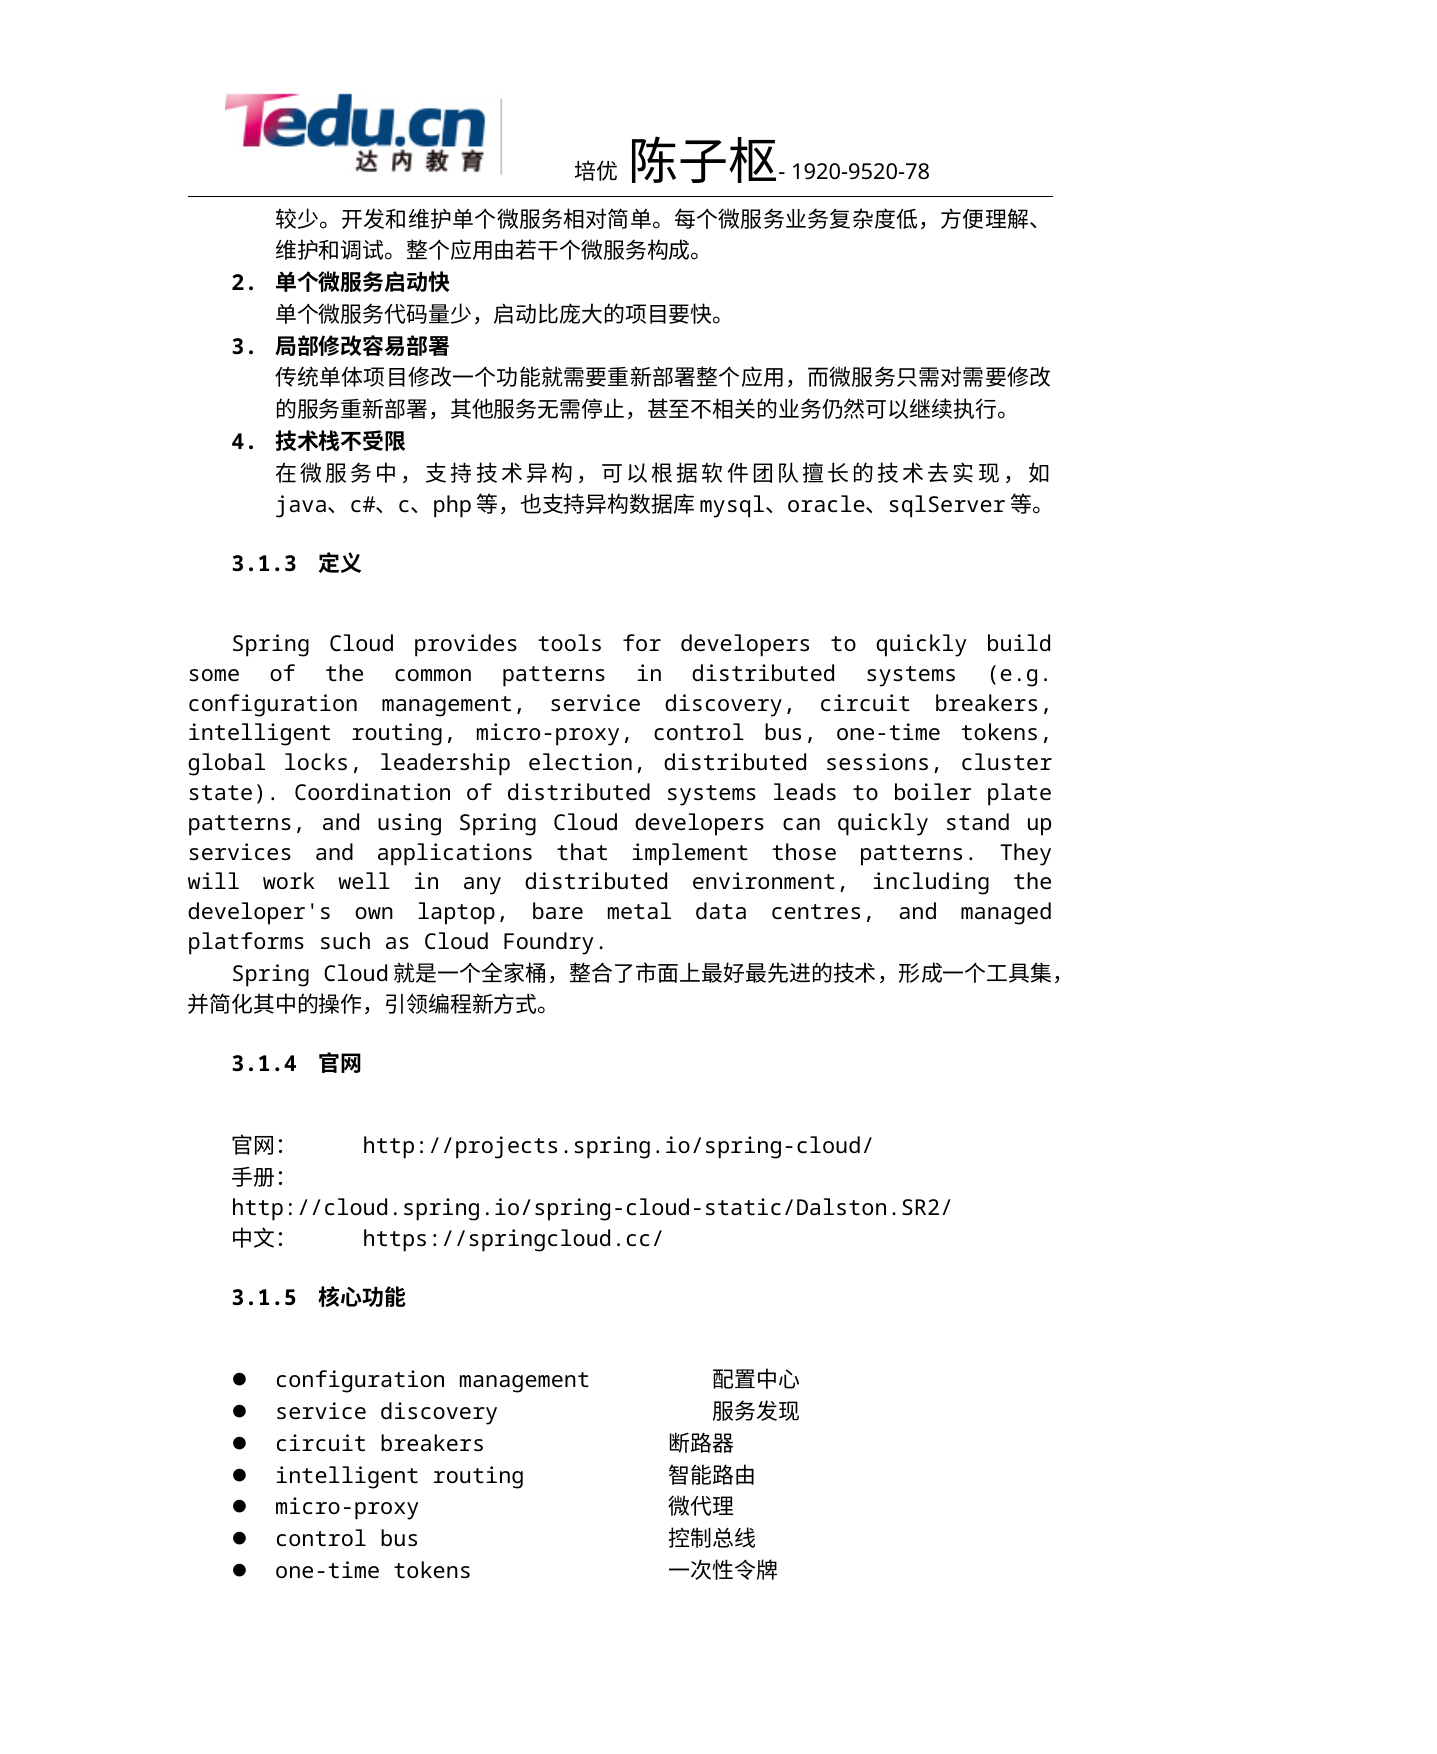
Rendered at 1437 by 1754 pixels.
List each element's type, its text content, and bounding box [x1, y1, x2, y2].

subtitle 官网 [187, 1046, 1053, 1078]
list intelligent routing 智能路由 [231, 1458, 1053, 1489]
list 业务分拆，一个微服务只关注一个特定的业务功能，所以它的业务清晰、代码量较少。开发和维护单个微服务相对简单。每个微服务业务复杂度低，方便理解、维护和调试。整个应用由若干个微服务构成。 [275, 202, 1053, 265]
subtitle 核心功能 [187, 1280, 1053, 1312]
list configuration management 配置中心 [231, 1362, 1053, 1394]
list 单个微服务启动快 [231, 265, 1053, 297]
picture [225, 88, 507, 180]
list micro-proxy 微代理 [231, 1489, 1053, 1521]
text Spring Cloud就是一个全家桶，整合了市面上最好最先进的技术，形成一个工具集，并简化其中的操作，引领编程新方式。 [187, 956, 1053, 1019]
list 技术栈不受限 [231, 424, 1053, 456]
list control bus 控制总线 [231, 1521, 1053, 1553]
list 在微服务中，支持技术异构，可以根据软件团队擅长的技术去实现，如java、c#、c、php等，也支持异构数据库mysql、oracle、sqlServer等。 [275, 456, 1053, 519]
list 单个微服务代码量少，启动比庞大的项目要快。 [275, 297, 1053, 329]
list service discovery 服务发现 [231, 1394, 1053, 1426]
list one-time tokens 一次性令牌 [231, 1553, 1053, 1585]
text Spring Cloud provides tools for developers to quickly build some of the common patterns in distributed systems (e.g. configuration management, service discovery, circuit breakers, intelligent routing, micro-proxy, control bus, one-time tokens, global locks, leadership election, distributed sessions, cluster state). Coordination of distributed systems leads to boiler plate patterns, and using Spring Cloud developers can quickly stand up services and applications that implement those patterns. They will work well in any distributed environment, including the developer's own laptop, bare metal data centres, and managed platforms such as Cloud Foundry. [187, 628, 1053, 956]
text 官网： http://projects.spring.io/spring-cloud/ [187, 1128, 1053, 1160]
list 传统单体项目修改一个功能就需要重新部署整个应用，而微服务只需对需要修改的服务重新部署，其他服务无需停止，甚至不相关的业务仍然可以继续执行。 [275, 360, 1053, 424]
list circuit breakers 断路器 [231, 1426, 1053, 1458]
list 局部修改容易部署 [231, 329, 1053, 360]
text 中文： https://springcloud.cc/ [187, 1221, 1053, 1253]
subtitle 定义 [187, 546, 1053, 578]
text 手册： http://cloud.spring.io/spring-cloud-static/Dalston.SR2/ [187, 1160, 1053, 1221]
